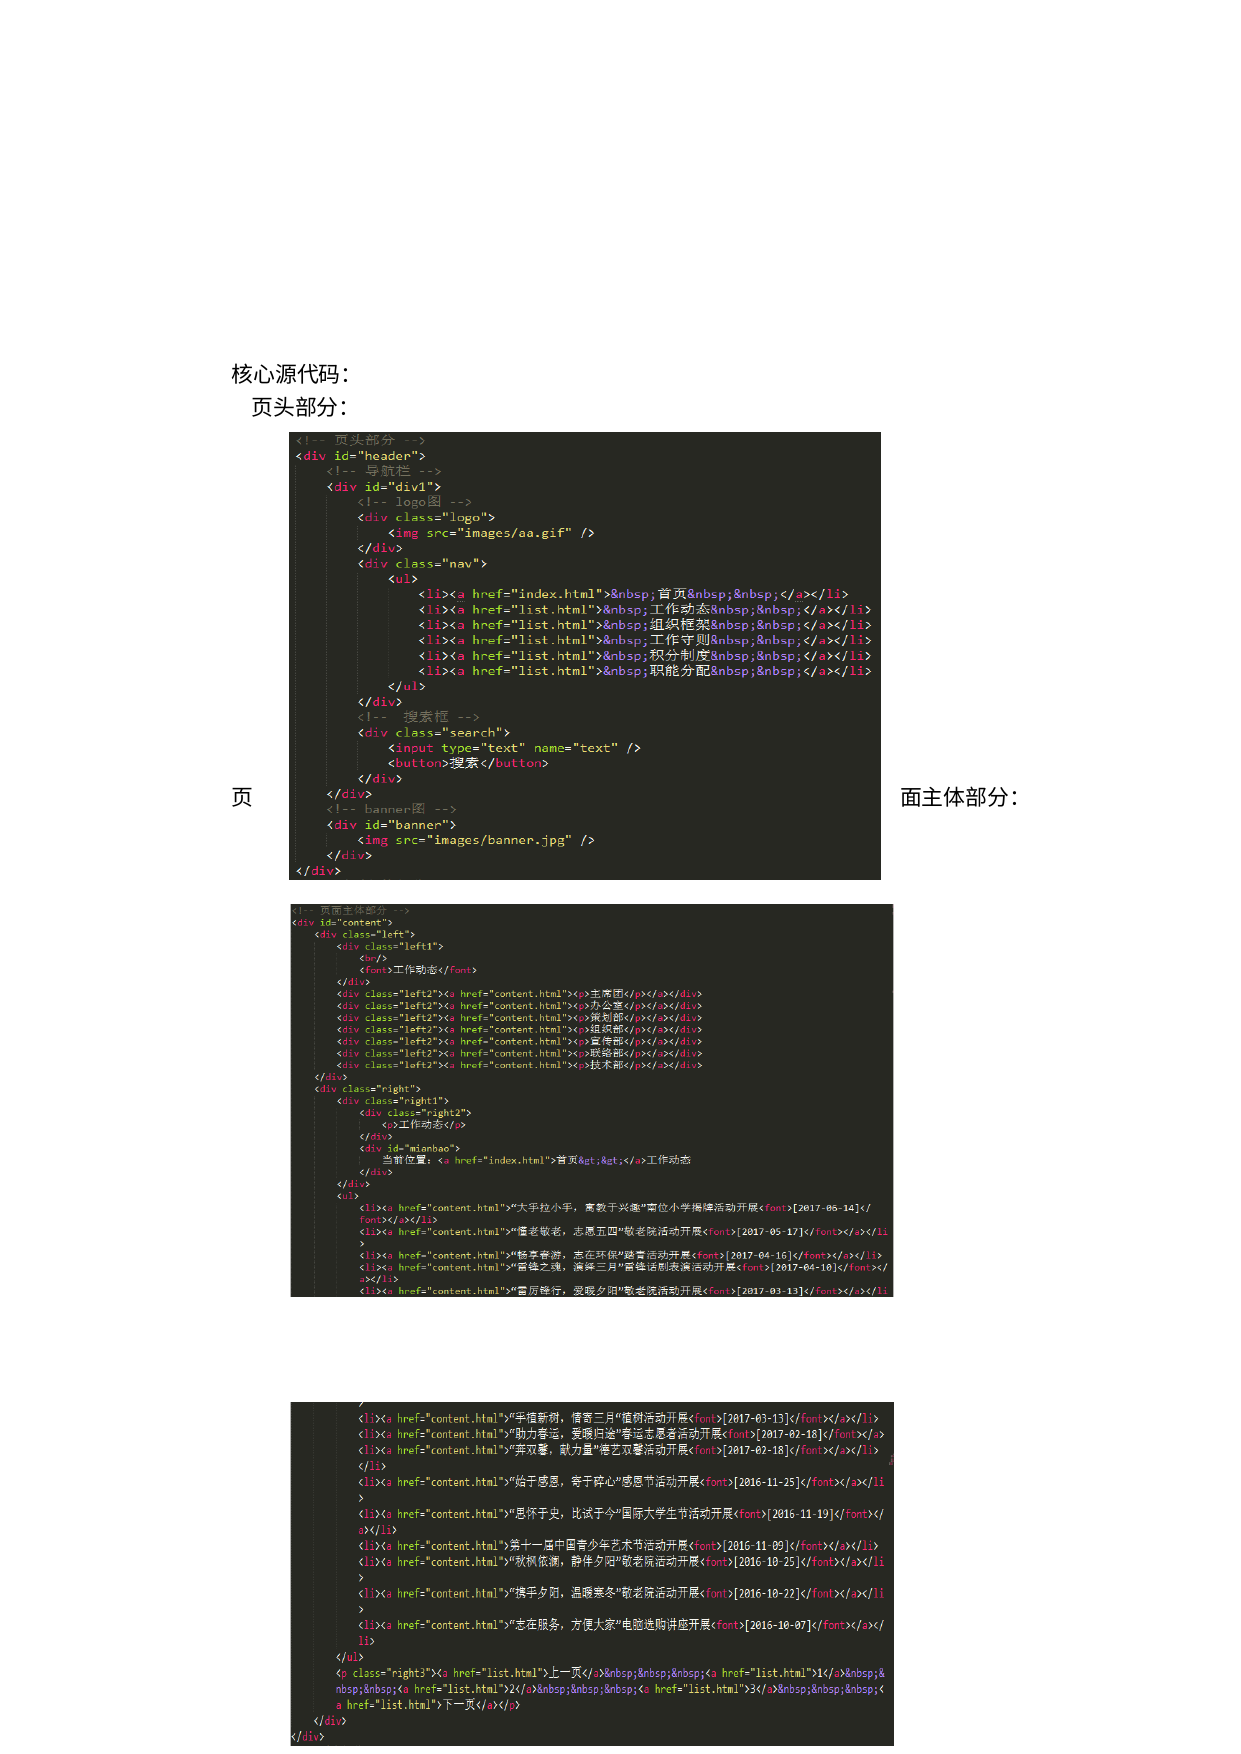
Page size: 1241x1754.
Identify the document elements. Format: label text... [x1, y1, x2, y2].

text 页头部分： [187, 389, 1053, 422]
picture [290, 904, 894, 1297]
text 核心源代码： [187, 357, 1053, 389]
text 页面主体部分： [187, 779, 289, 812]
picture [290, 1402, 894, 1746]
picture [289, 432, 881, 880]
text 页面主体部分： [881, 779, 1053, 812]
